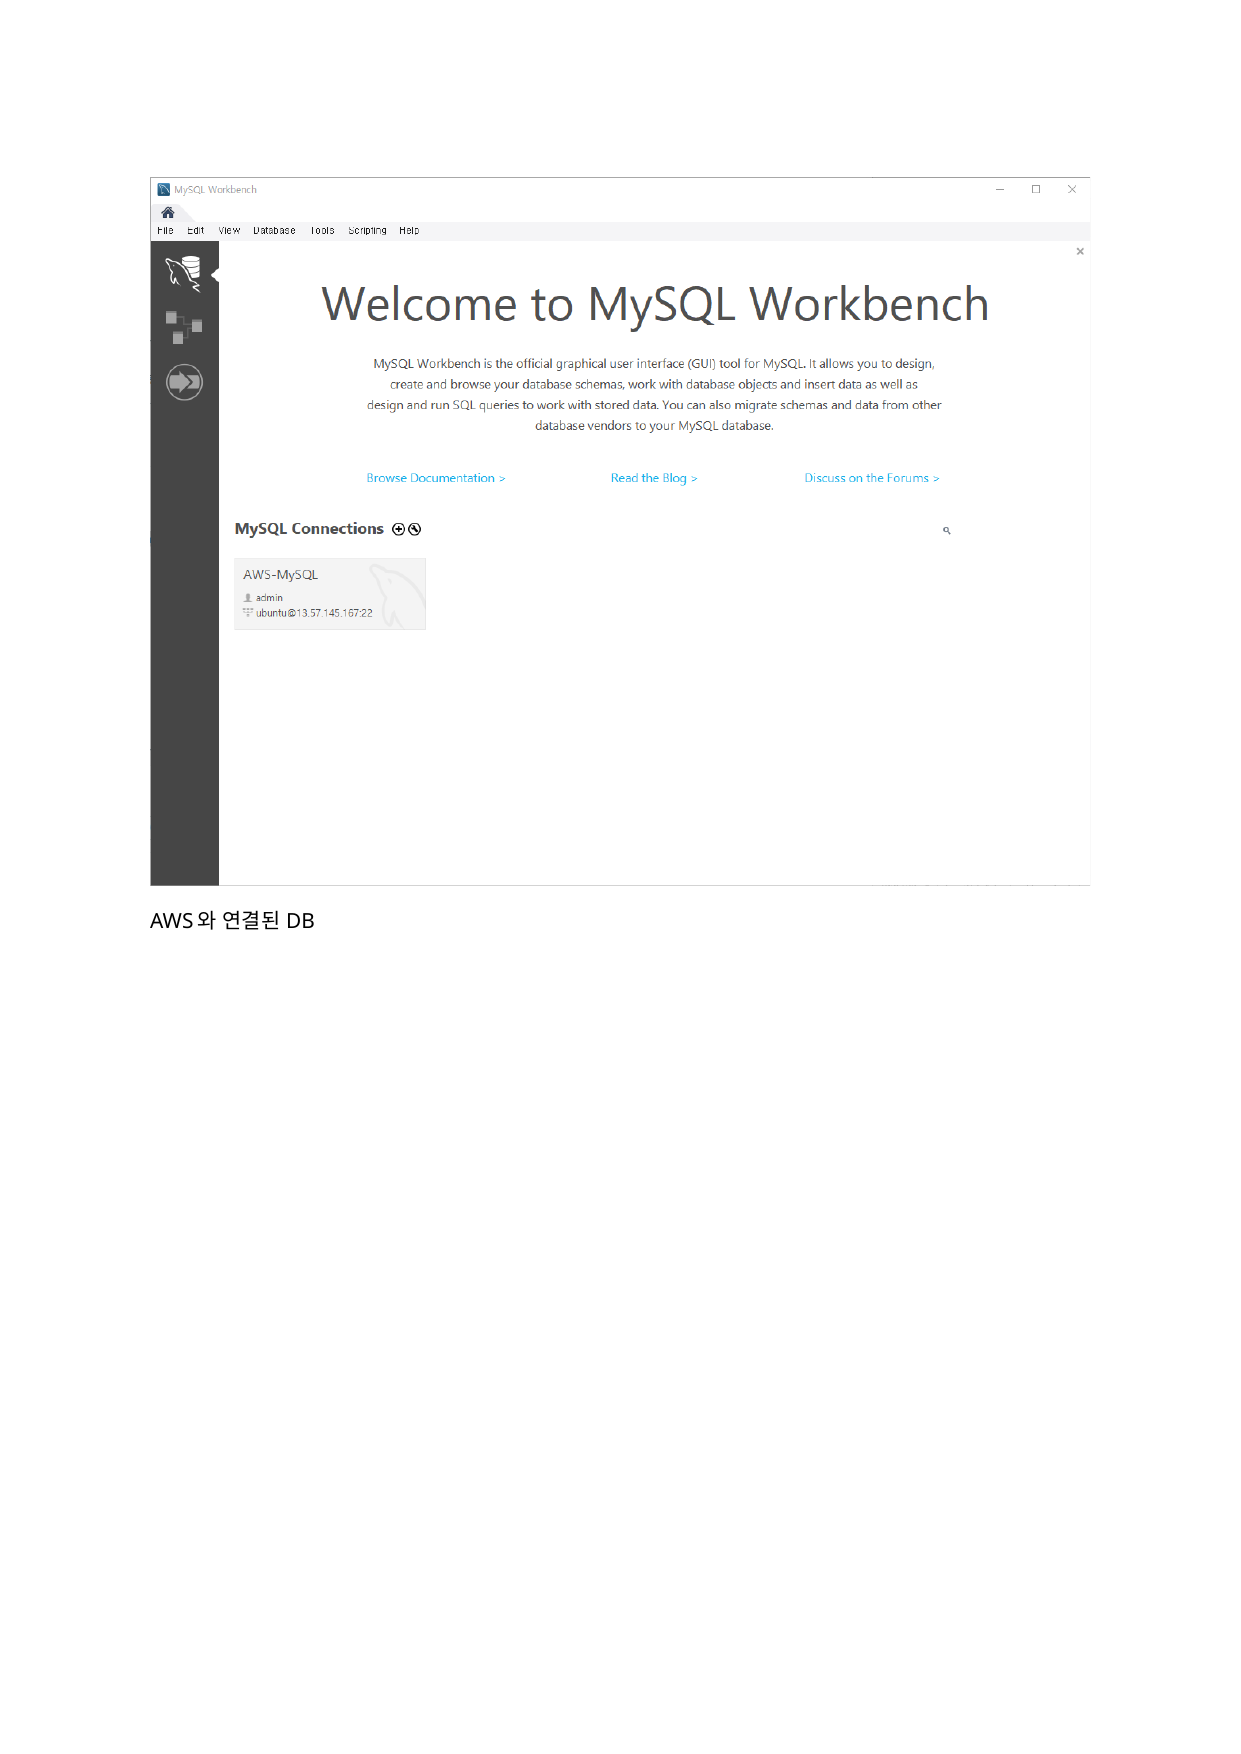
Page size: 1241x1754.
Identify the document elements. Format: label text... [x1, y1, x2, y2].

picture [150, 177, 1091, 886]
text AWS와 연결된 DB [150, 904, 1090, 934]
